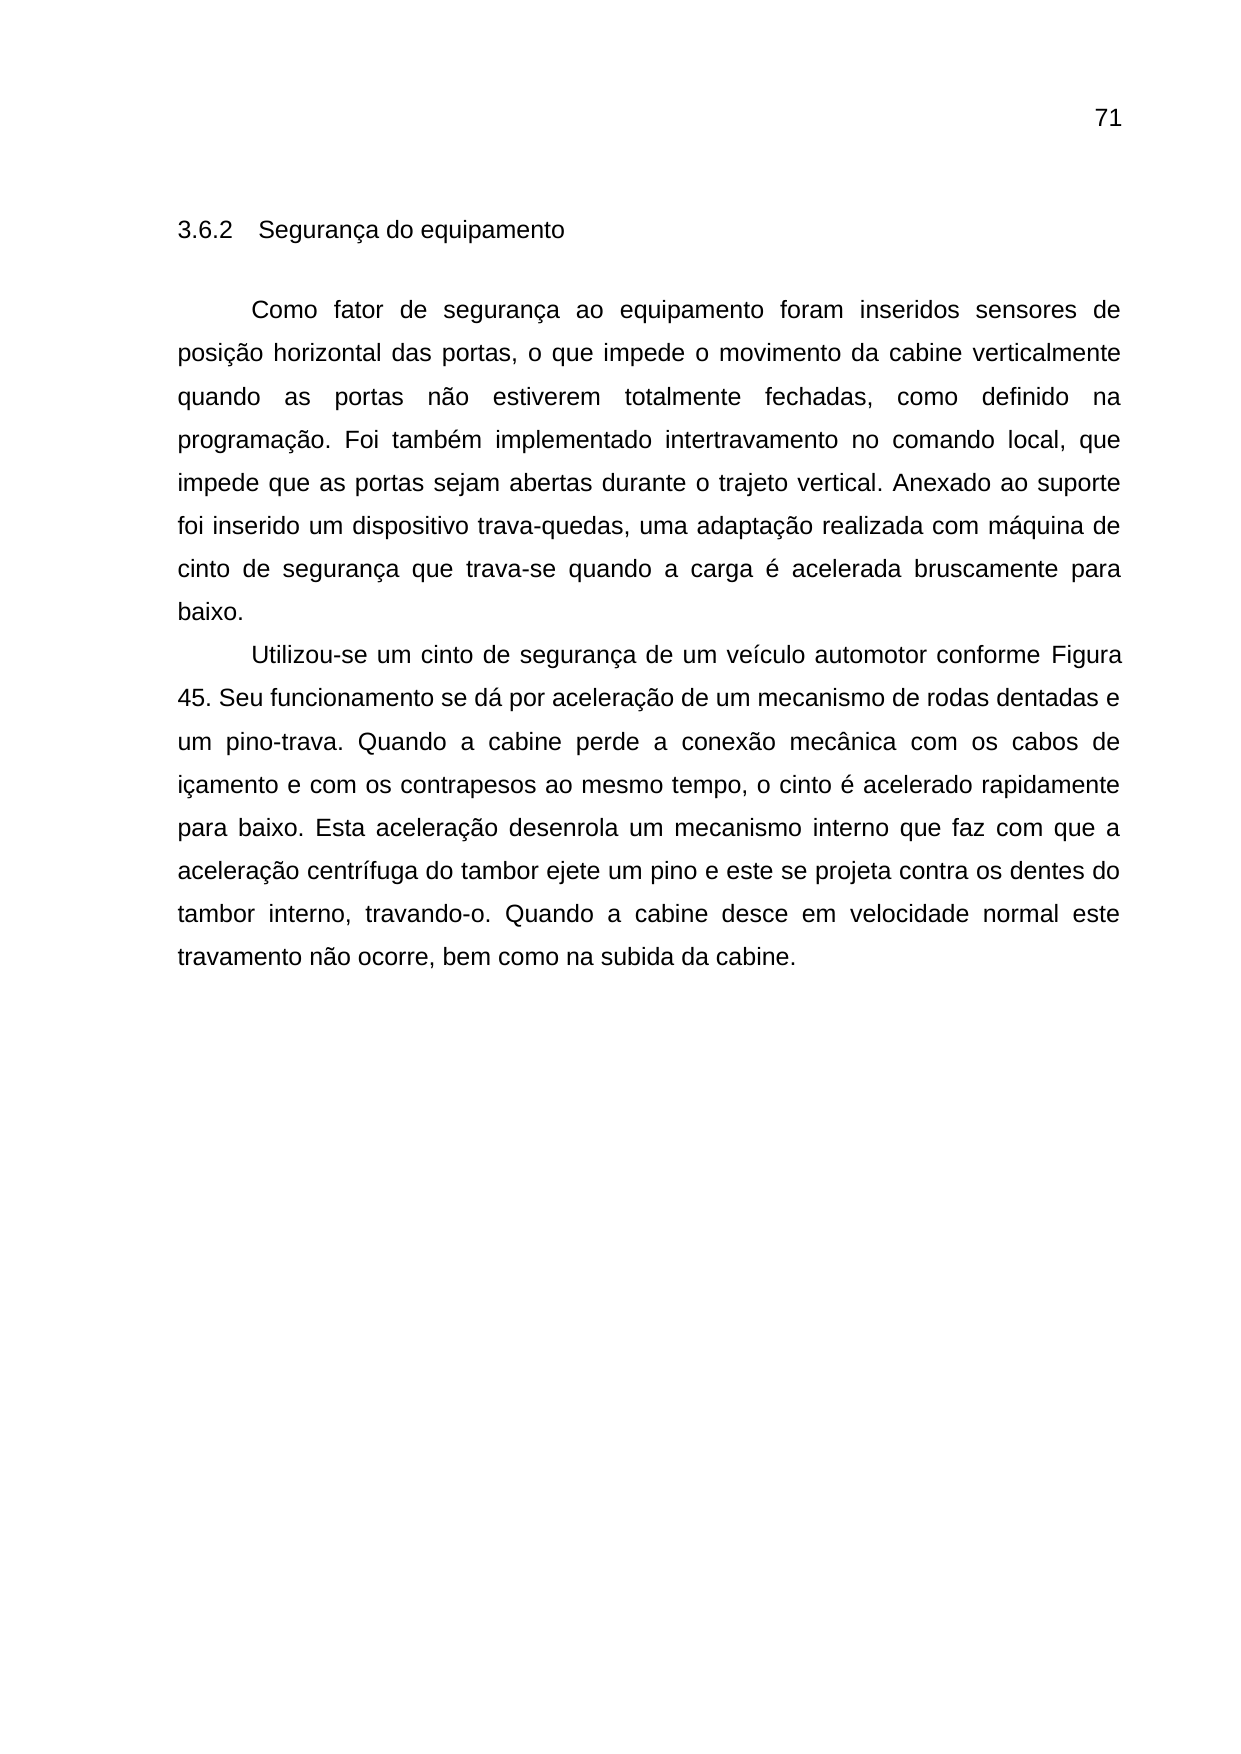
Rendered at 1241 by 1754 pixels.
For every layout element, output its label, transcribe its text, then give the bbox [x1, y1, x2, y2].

text Utilizou-se um cinto de segurança de um veículo automotor conforme Figura 45. Seu funcionamento se dá por aceleração de um mecanismo de rodas dentadas e um pino-trava. Quando a cabine perde a conexão mecânica com os cabos de içamento e com os contrapesos ao mesmo tempo, o cinto é acelerado rapidamente para baixo. Esta aceleração desenrola um mecanismo interno que faz com que a aceleração centrífuga do tambor ejete um pino e este se projeta contra os dentes do tambor interno, travando-o. Quando a cabine desce em velocidade normal este travamento não ocorre, bem como na subida da cabine. [177, 640, 1122, 971]
text Como fator de segurança ao equipamento foram inseridos sensores de posição horizontal das portas, o que impede o movimento da cabine verticalmente quando as portas não estiverem totalmente fechadas, como definido na programação. Foi também implementado intertravamento no comando local, que impede que as portas sejam abertas durante o trajeto vertical. Anexado ao suporte foi inserido um dispositivo trava-quedas, uma adaptação realizada com máquina de cinto de segurança que trava-se quando a carga é acelerada bruscamente para baixo. [177, 295, 1122, 626]
subtitle Segurança do equipamento [177, 215, 1122, 243]
